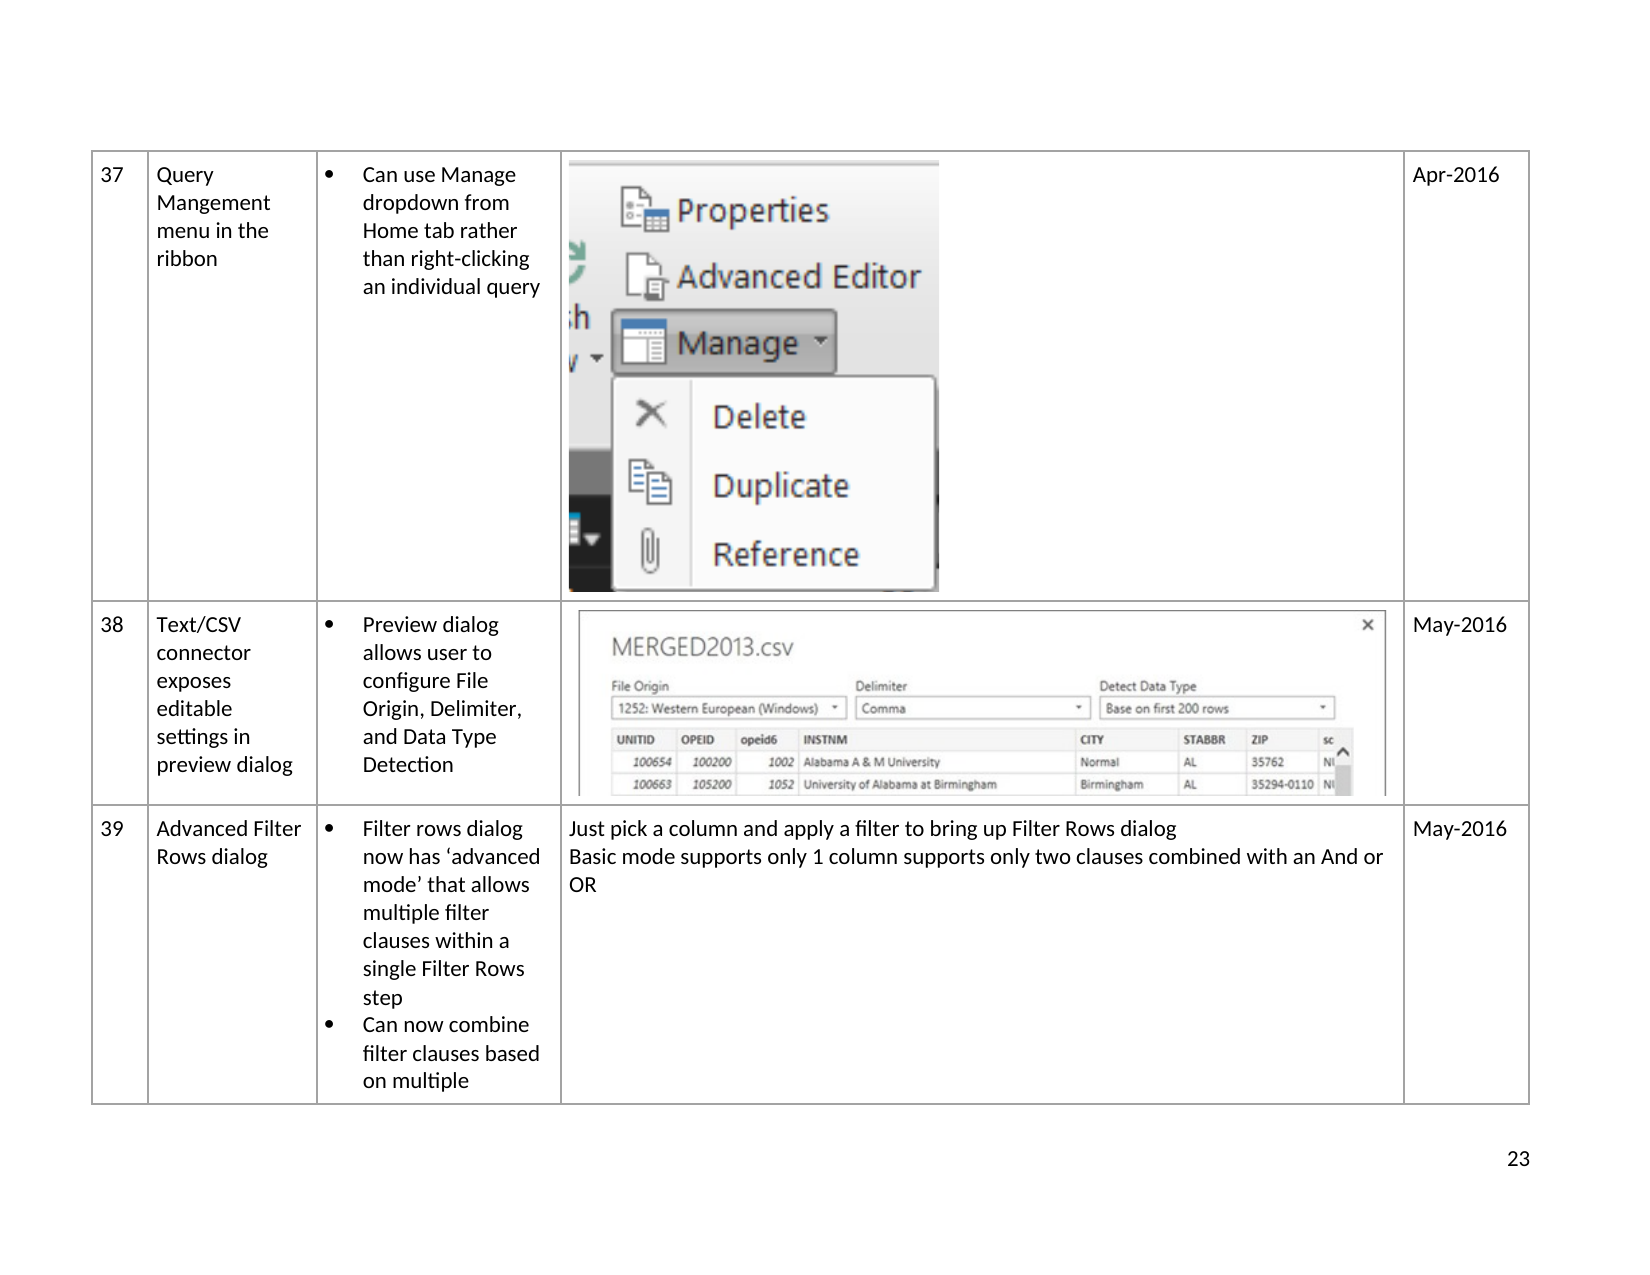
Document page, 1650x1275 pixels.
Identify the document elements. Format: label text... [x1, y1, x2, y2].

table_cell Preview dialog allows user to configure File Origin, Delimiter, and Data Type Detection [318, 602, 560, 804]
table_cell Text/CSV connector exposes editable settings in preview dialog [149, 602, 316, 804]
picture [568, 610, 1397, 796]
table_cell 39 [93, 806, 147, 1103]
table_cell 38 [93, 602, 147, 804]
table_cell [562, 152, 1403, 600]
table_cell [318, 806, 560, 1103]
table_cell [562, 806, 1403, 1103]
table_cell [562, 602, 1403, 804]
picture [568, 160, 940, 592]
table_cell Can use Manage dropdown from Home tab rather than right-clicking an individual query [318, 152, 560, 600]
table_cell May-2016 [1405, 602, 1528, 804]
table_cell 37 [93, 152, 147, 600]
table_cell Apr-2016 [1405, 152, 1528, 600]
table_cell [149, 806, 316, 1103]
table_cell May-2016 [1405, 806, 1528, 1103]
table_cell Query Mangement menu in the ribbon [149, 152, 316, 600]
